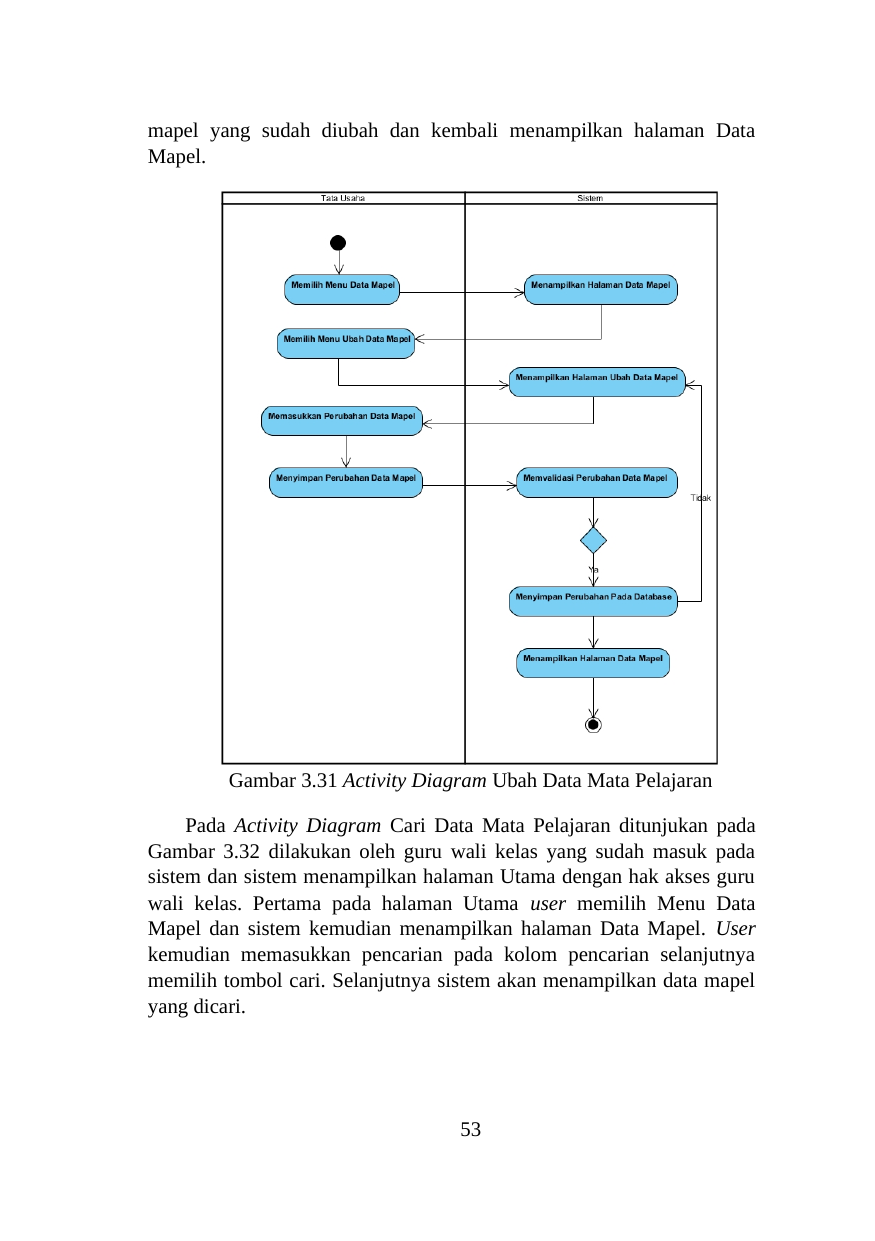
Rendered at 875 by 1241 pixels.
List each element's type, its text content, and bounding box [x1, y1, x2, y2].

picture [220, 190, 721, 766]
